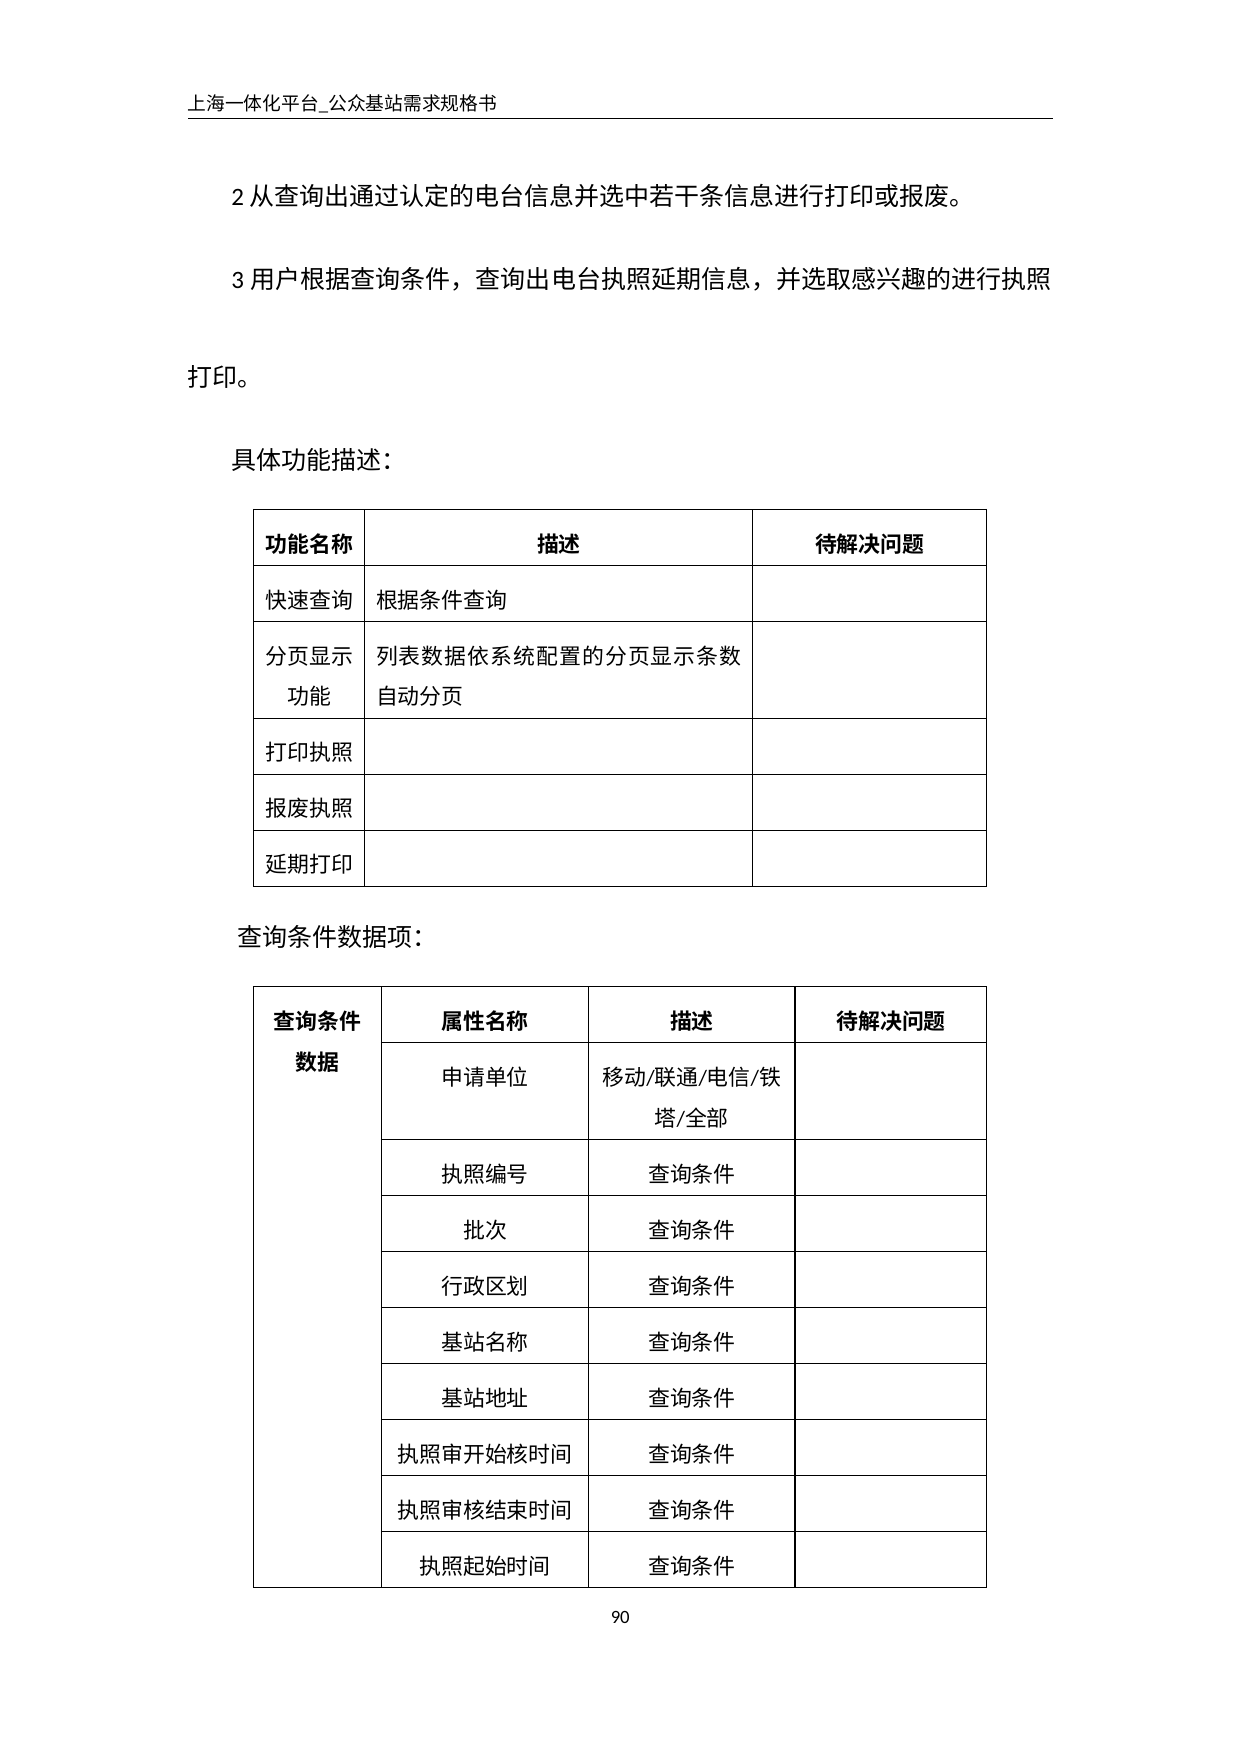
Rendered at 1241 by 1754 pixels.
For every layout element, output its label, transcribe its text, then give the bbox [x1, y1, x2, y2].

table_cell 查询条件 [589, 1308, 794, 1363]
table_cell [796, 1308, 986, 1363]
table_header 功能名称 [254, 510, 364, 565]
table_cell 查询条件 [589, 1420, 794, 1475]
table_cell [796, 1476, 986, 1531]
table_cell [753, 622, 986, 718]
table_cell 查询条件 [589, 1476, 794, 1531]
table_cell [796, 1196, 986, 1251]
table_header 查询条件数据 [254, 987, 381, 1587]
table_header 待解决问题 [753, 510, 986, 565]
table_header 待解决问题 [796, 987, 986, 1042]
table_header 描述 [365, 510, 752, 565]
table_cell [365, 831, 752, 886]
table_cell 查询条件 [589, 1252, 794, 1307]
table_cell [796, 1140, 986, 1195]
table_cell [796, 1532, 986, 1587]
table_cell 申请单位 [382, 1043, 588, 1139]
table_cell 执照审核结束时间 [382, 1476, 588, 1531]
table_cell 打印执照 [254, 719, 364, 774]
table_cell 根据条件查询 [365, 566, 752, 621]
table_cell 快速查询 [254, 566, 364, 621]
table_cell 移动/联通/电信/铁塔/全部 [589, 1043, 794, 1139]
table_header 属性名称 [382, 987, 588, 1042]
table_cell 延期打印 [254, 831, 364, 886]
table_cell 行政区划 [382, 1252, 588, 1307]
table_cell 执照审开始核时间 [382, 1420, 588, 1475]
text 查询条件数据项： [187, 903, 1053, 968]
text 具体功能描述： [187, 426, 1053, 491]
table_cell 查询条件 [589, 1364, 794, 1419]
text 3 用户根据查询条件，查询出电台执照延期信息，并选取感兴趣的进行执照打印。 [187, 245, 1053, 408]
table_cell 查询条件 [589, 1196, 794, 1251]
table_cell [753, 719, 986, 774]
table_cell 查询条件 [589, 1140, 794, 1195]
table_cell 查询条件 [589, 1532, 794, 1587]
table_cell 列表数据依系统配置的分页显示条数自动分页 [365, 622, 752, 718]
table_cell 批次 [382, 1196, 588, 1251]
table_cell [796, 1420, 986, 1475]
table_cell [365, 719, 752, 774]
table_header 描述 [589, 987, 794, 1042]
table_cell [753, 566, 986, 621]
table_cell 执照编号 [382, 1140, 588, 1195]
table_cell 基站名称 [382, 1308, 588, 1363]
table_cell [753, 831, 986, 886]
table_cell [365, 775, 752, 830]
table_cell 分页显示功能 [254, 622, 364, 718]
table_cell [796, 1364, 986, 1419]
table_cell [753, 775, 986, 830]
table_cell [796, 1043, 986, 1139]
table_cell [796, 1252, 986, 1307]
table_cell 执照起始时间 [382, 1532, 588, 1587]
table_cell 基站地址 [382, 1364, 588, 1419]
table_cell 报废执照 [254, 775, 364, 830]
text 2 从查询出通过认定的电台信息并选中若干条信息进行打印或报废。 [187, 162, 1053, 227]
